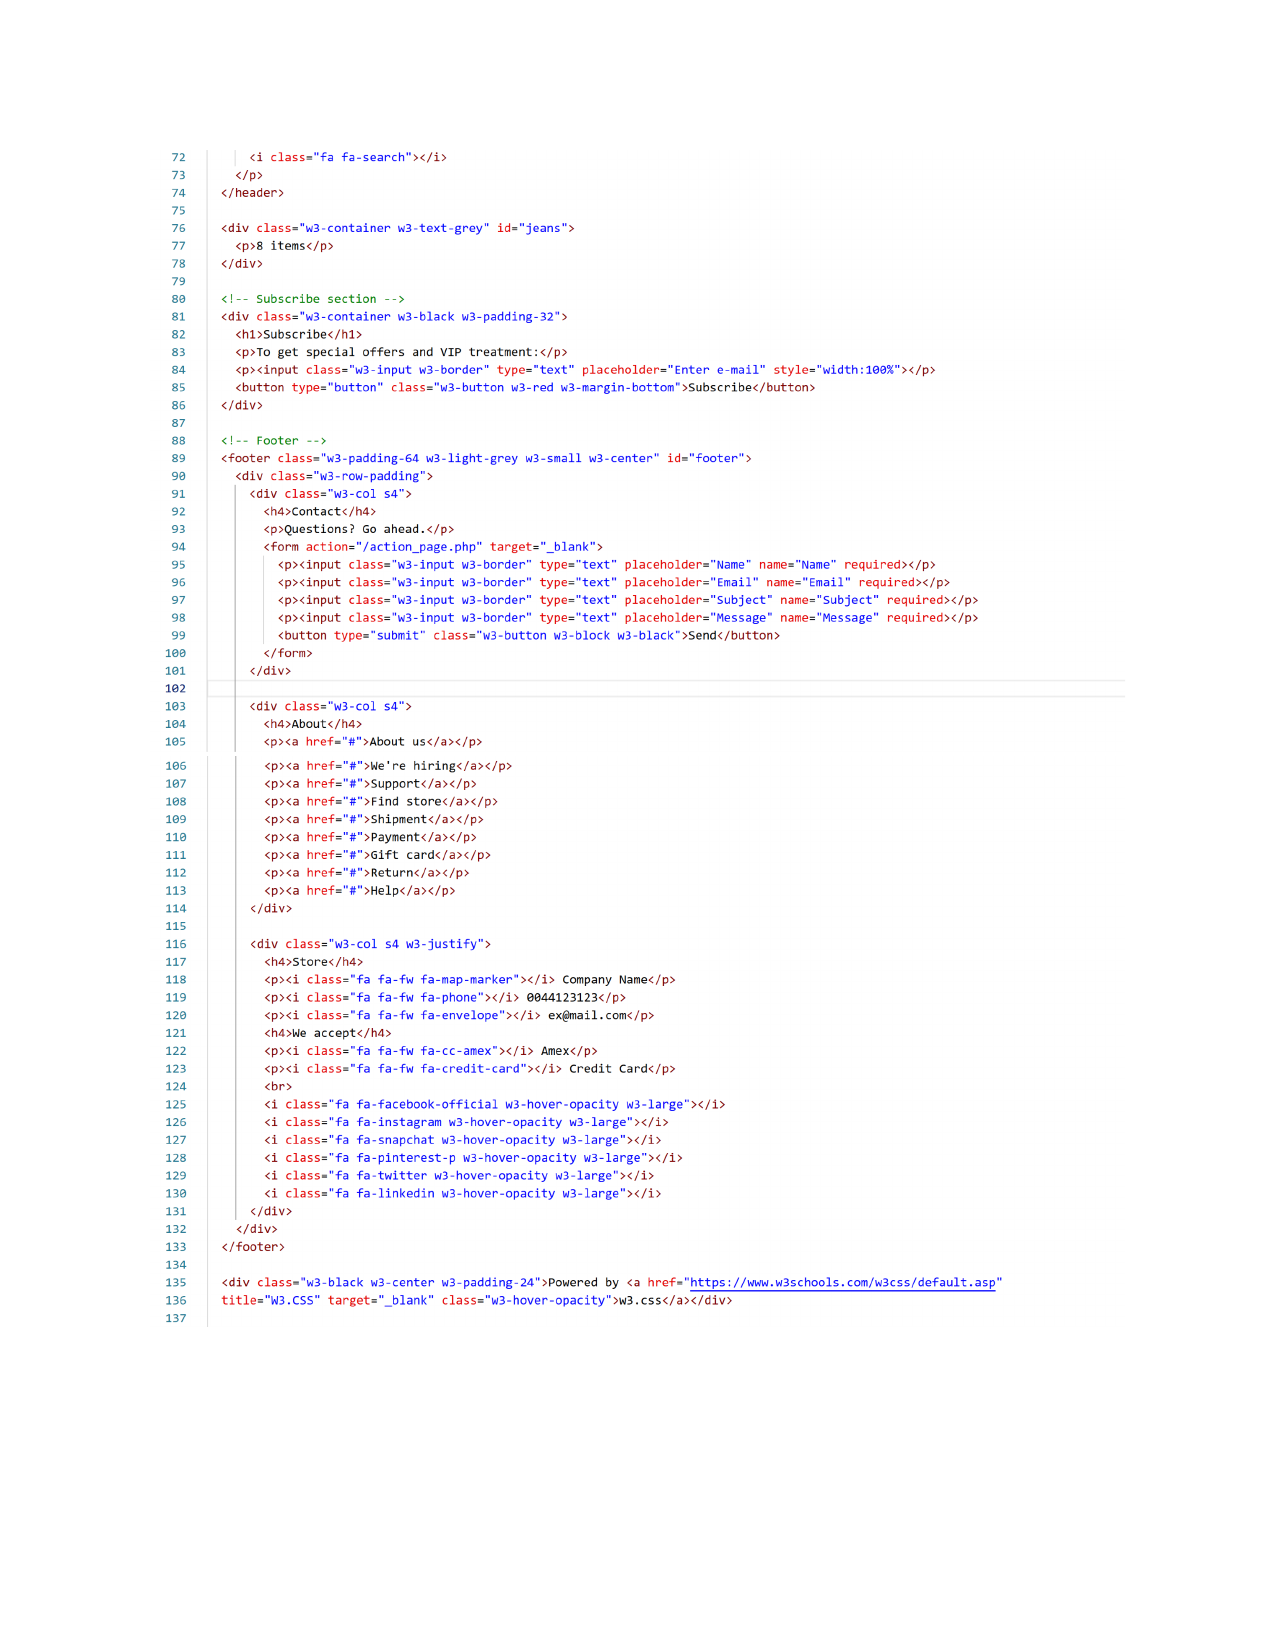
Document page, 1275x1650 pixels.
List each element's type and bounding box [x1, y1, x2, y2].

picture [150, 756, 1125, 1327]
picture [150, 150, 1125, 752]
